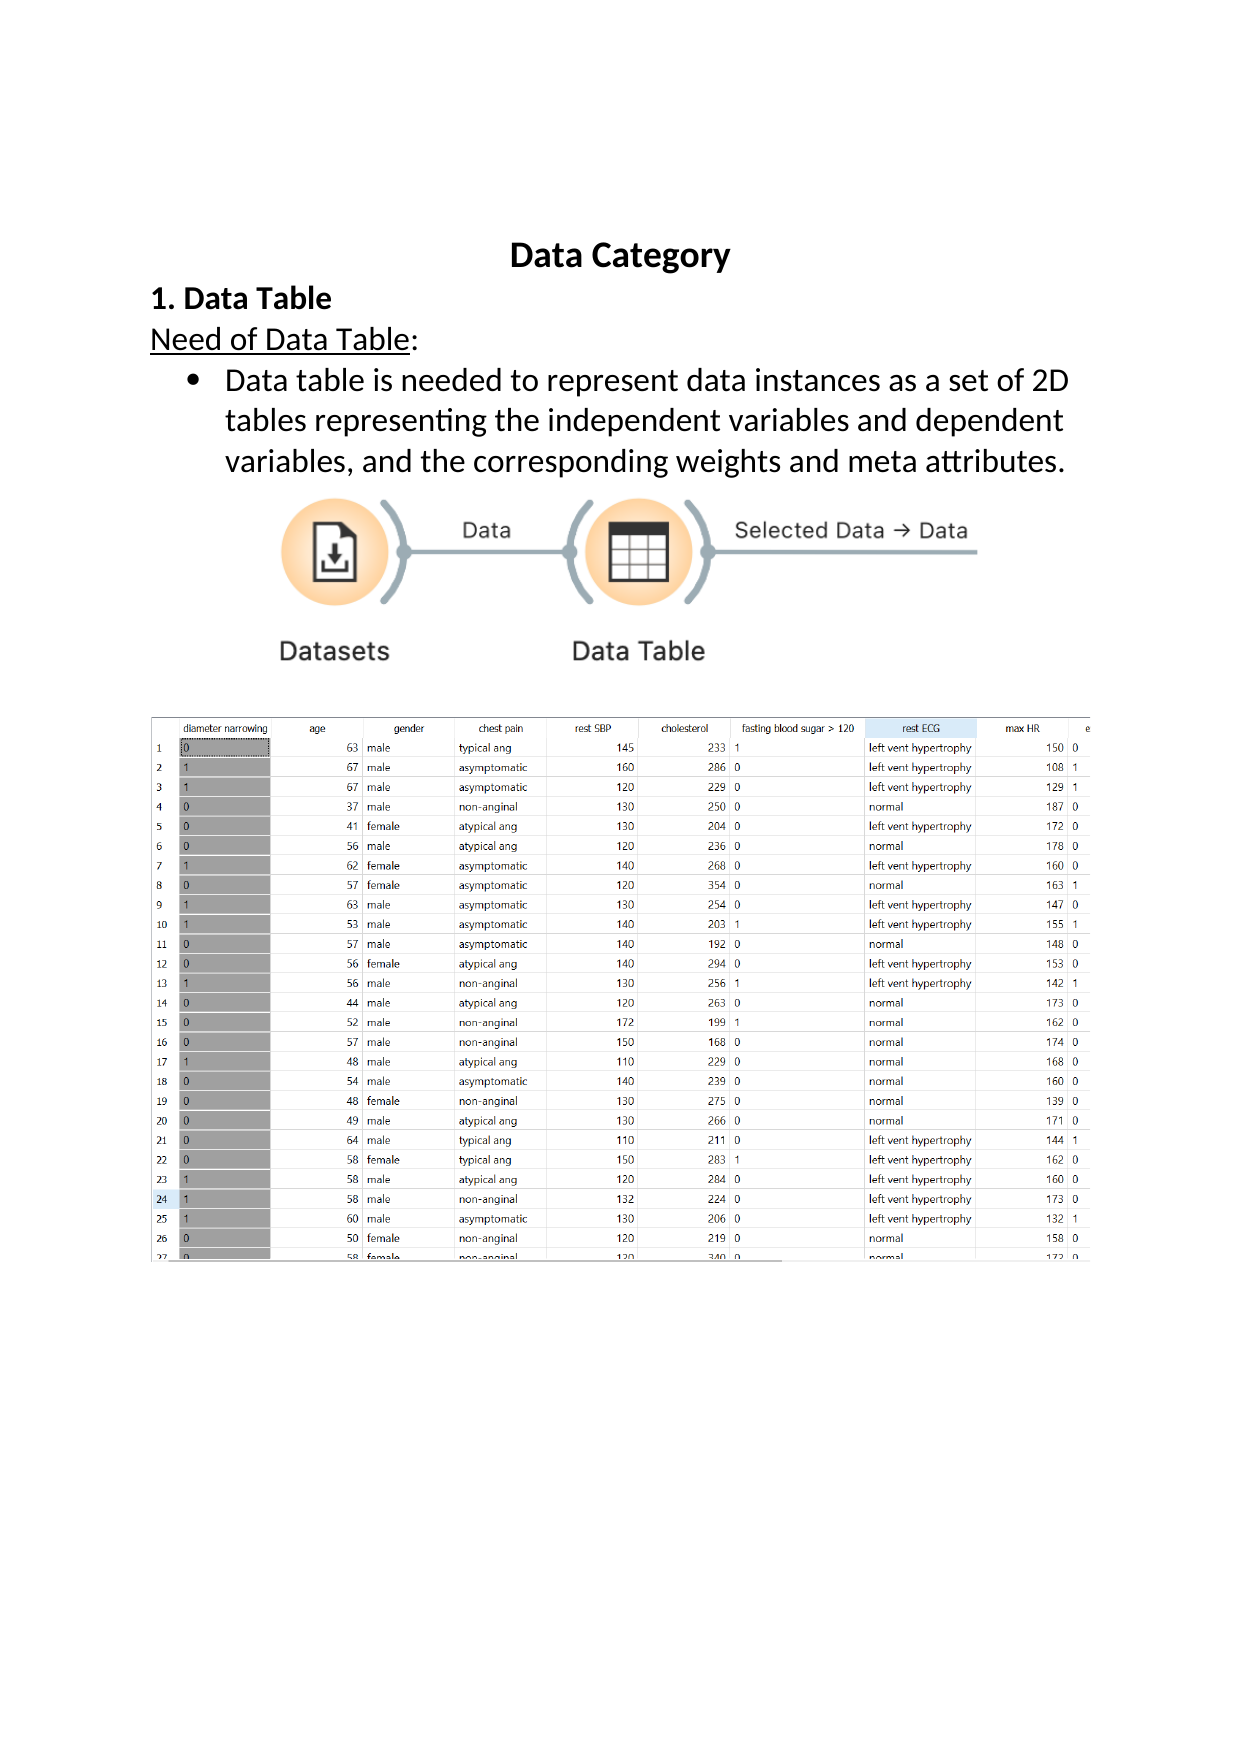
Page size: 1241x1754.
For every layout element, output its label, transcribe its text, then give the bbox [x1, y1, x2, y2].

text Need of Data Table: [150, 318, 1090, 359]
picture [150, 717, 1091, 1262]
text Data Category [150, 231, 1090, 277]
list Data table is needed to represent data instances as a set of 2D tables representing the independent variables and dependent variables, and the corresponding weights and meta attributes. [187, 359, 1090, 481]
picture [262, 481, 978, 677]
text 1. Data Table [150, 277, 1090, 318]
